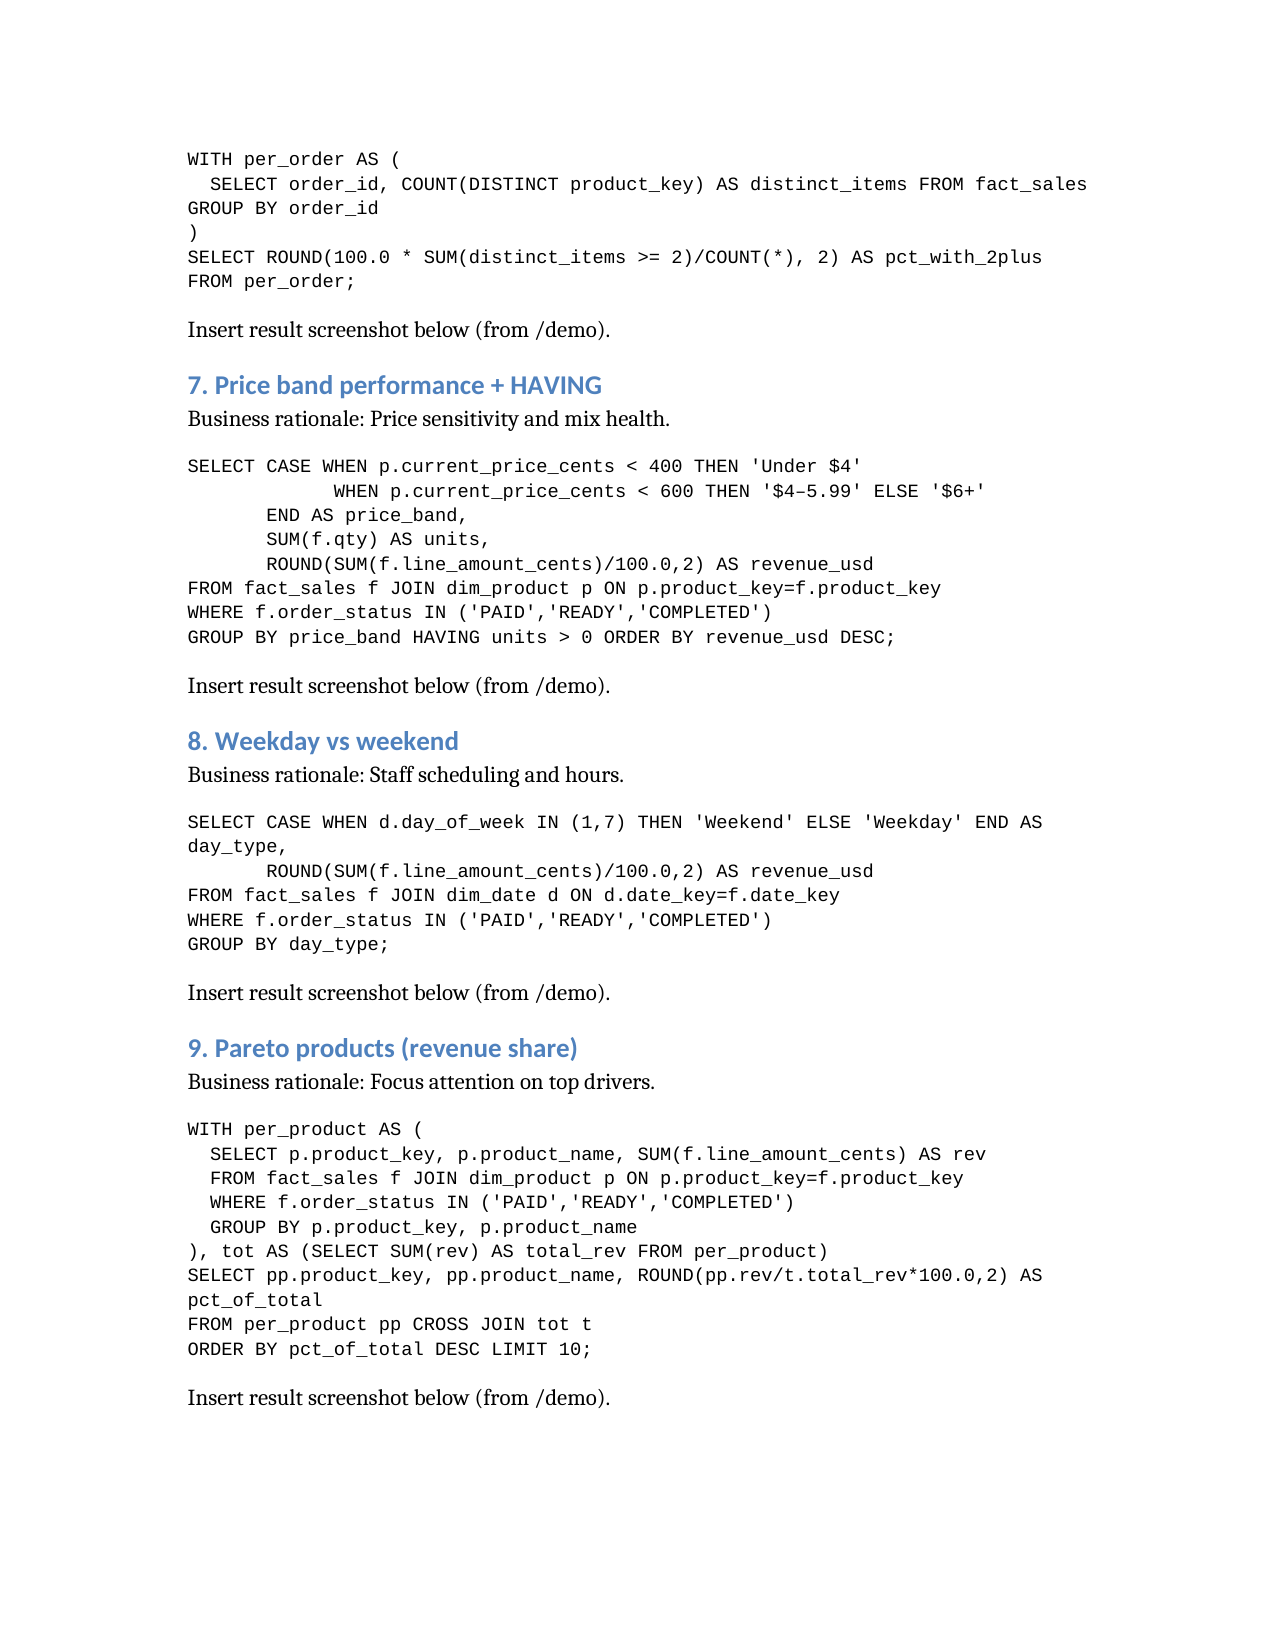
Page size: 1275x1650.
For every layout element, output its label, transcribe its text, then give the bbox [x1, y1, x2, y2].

text Insert result screenshot below (from /demo). [187, 673, 1087, 699]
subtitle 7. Price band performance + HAVING [187, 368, 1087, 401]
text WITH per_product AS ( SELECT p.product_key, p.product_name, SUM(f.line_amount_cents) AS rev FROM fact_sales f JOIN dim_product p ON p.product_key=f.product_key WHERE f.order_status IN ('PAID','READY','COMPLETED') GROUP BY p.product_key, p.product_name ), tot AS (SELECT SUM(rev) AS total_rev FROM per_product) SELECT pp.product_key, pp.product_name, ROUND(pp.rev/t.total_rev*100.0,2) AS pct_of_total FROM per_product pp CROSS JOIN tot t ORDER BY pct_of_total DESC LIMIT 10; [187, 1120, 1087, 1361]
text Business rationale: Price sensitivity and mix health. [187, 406, 1087, 432]
subtitle 9. Pareto products (revenue share) [187, 1031, 1087, 1064]
text WITH per_order AS ( SELECT order_id, COUNT(DISTINCT product_key) AS distinct_items FROM fact_sales GROUP BY order_id ) SELECT ROUND(100.0 * SUM(distinct_items >= 2)/COUNT(*), 2) AS pct_with_2plus FROM per_order; [187, 150, 1087, 293]
text SELECT CASE WHEN d.day_of_week IN (1,7) THEN 'Weekend' ELSE 'Weekday' END AS day_type, ROUND(SUM(f.line_amount_cents)/100.0,2) AS revenue_usd FROM fact_sales f JOIN dim_date d ON d.date_key=f.date_key WHERE f.order_status IN ('PAID','READY','COMPLETED') GROUP BY day_type; [187, 813, 1087, 956]
text Insert result screenshot below (from /demo). [187, 980, 1087, 1006]
text Business rationale: Staff scheduling and hours. [187, 762, 1087, 788]
subtitle 8. Weekday vs weekend [187, 724, 1087, 757]
text Insert result screenshot below (from /demo). [187, 1384, 1087, 1411]
text Insert result screenshot below (from /demo). [187, 317, 1087, 343]
text Business rationale: Focus attention on top drivers. [187, 1069, 1087, 1095]
text SELECT CASE WHEN p.current_price_cents < 400 THEN 'Under $4' WHEN p.current_price_cents < 600 THEN '$4–5.99' ELSE '$6+' END AS price_band, SUM(f.qty) AS units, ROUND(SUM(f.line_amount_cents)/100.0,2) AS revenue_usd FROM fact_sales f JOIN dim_product p ON p.product_key=f.product_key WHERE f.order_status IN ('PAID','READY','COMPLETED') GROUP BY price_band HAVING units > 0 ORDER BY revenue_usd DESC; [187, 457, 1087, 649]
